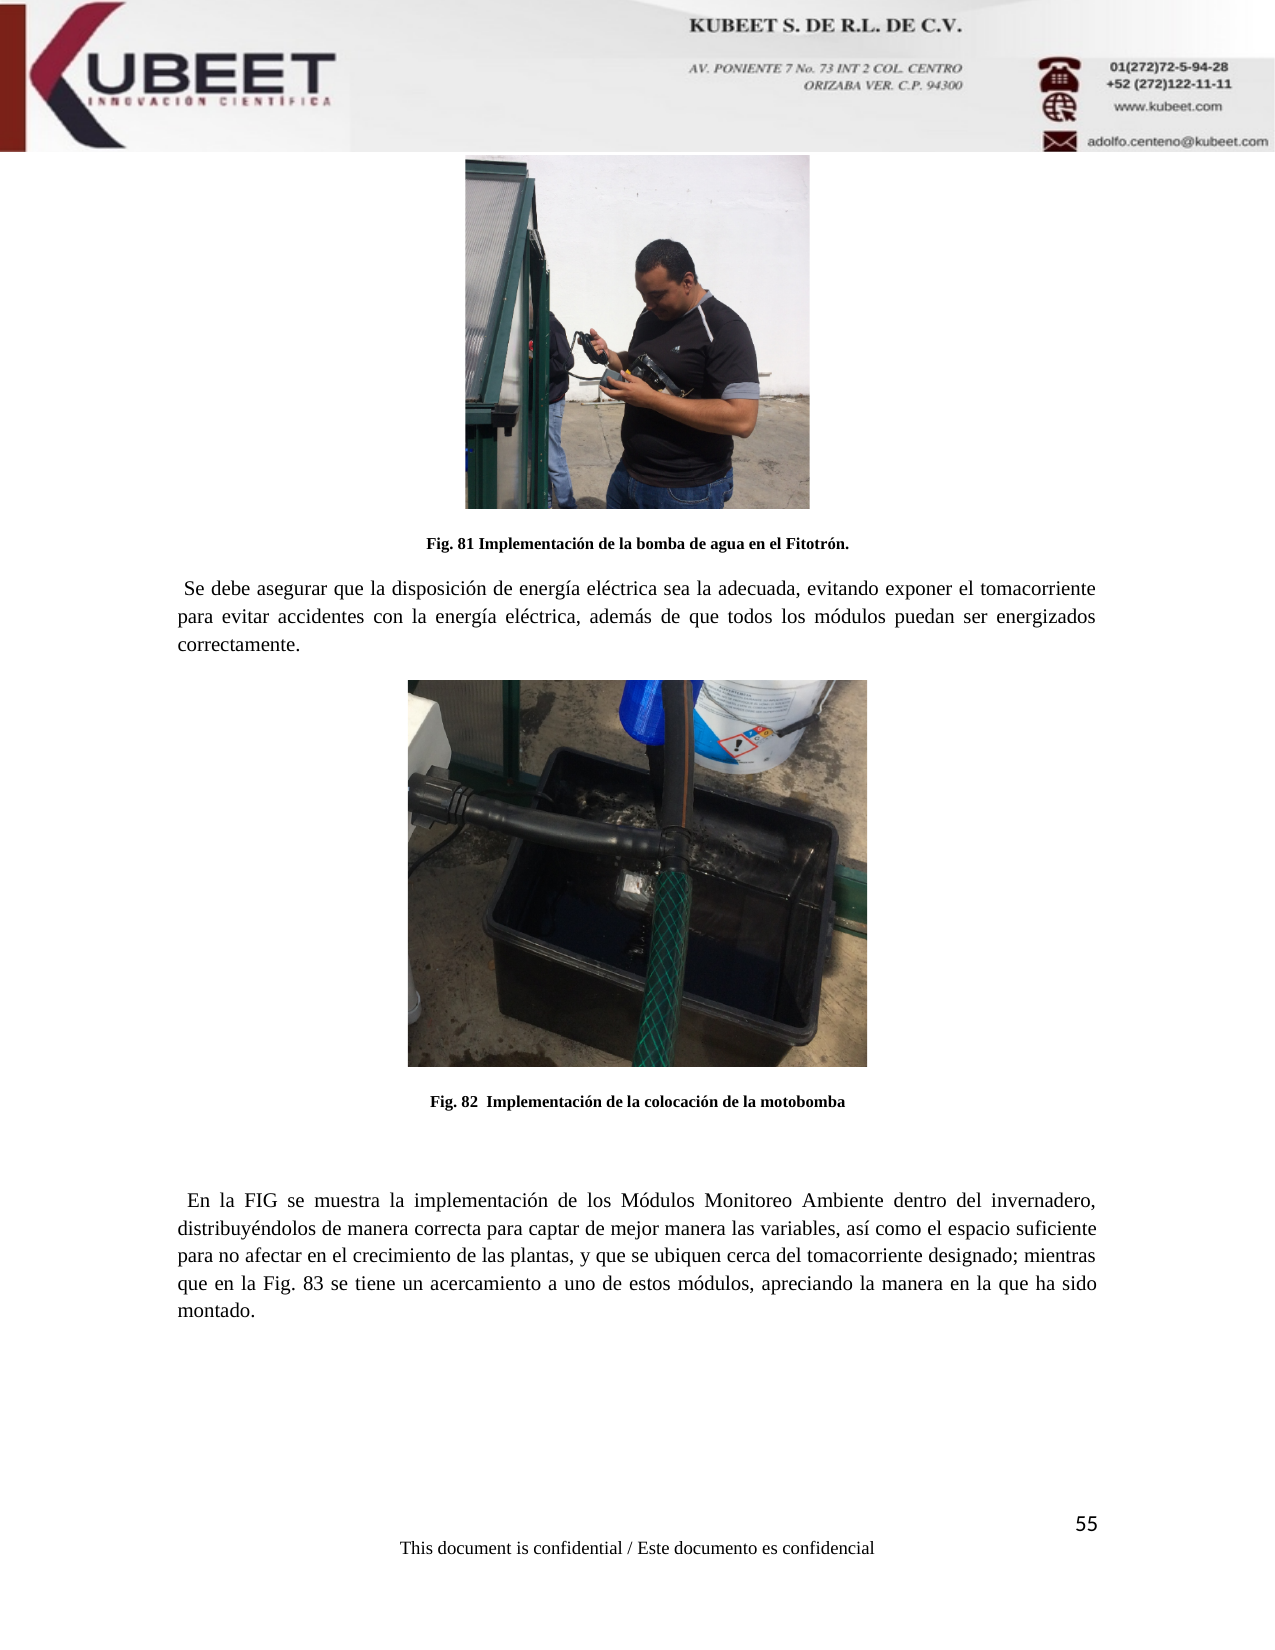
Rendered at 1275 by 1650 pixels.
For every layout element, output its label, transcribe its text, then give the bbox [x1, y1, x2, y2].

text En la FIG se muestra la implementación de los Módulos Monitoreo Ambiente dentro del invernadero, distribuyéndolos de manera correcta para captar de mejor manera las variables, así como el espacio suficiente para no afectar en el crecimiento de las plantas, y que se ubiquen cerca del tomacorriente designado; mientras que en la Fig. 83 se tiene un acercamiento a uno de estos módulos, apreciando la manera en la que ha sido montado. [177, 1188, 1098, 1322]
picture [0, 0, 1275, 152]
picture [465, 155, 810, 509]
text Se debe asegurar que la disposición de energía eléctrica sea la adecuada, evitando exponer el tomacorriente para evitar accidentes con la energía eléctrica, además de que todos los módulos puedan ser energizados correctamente. [177, 576, 1098, 656]
